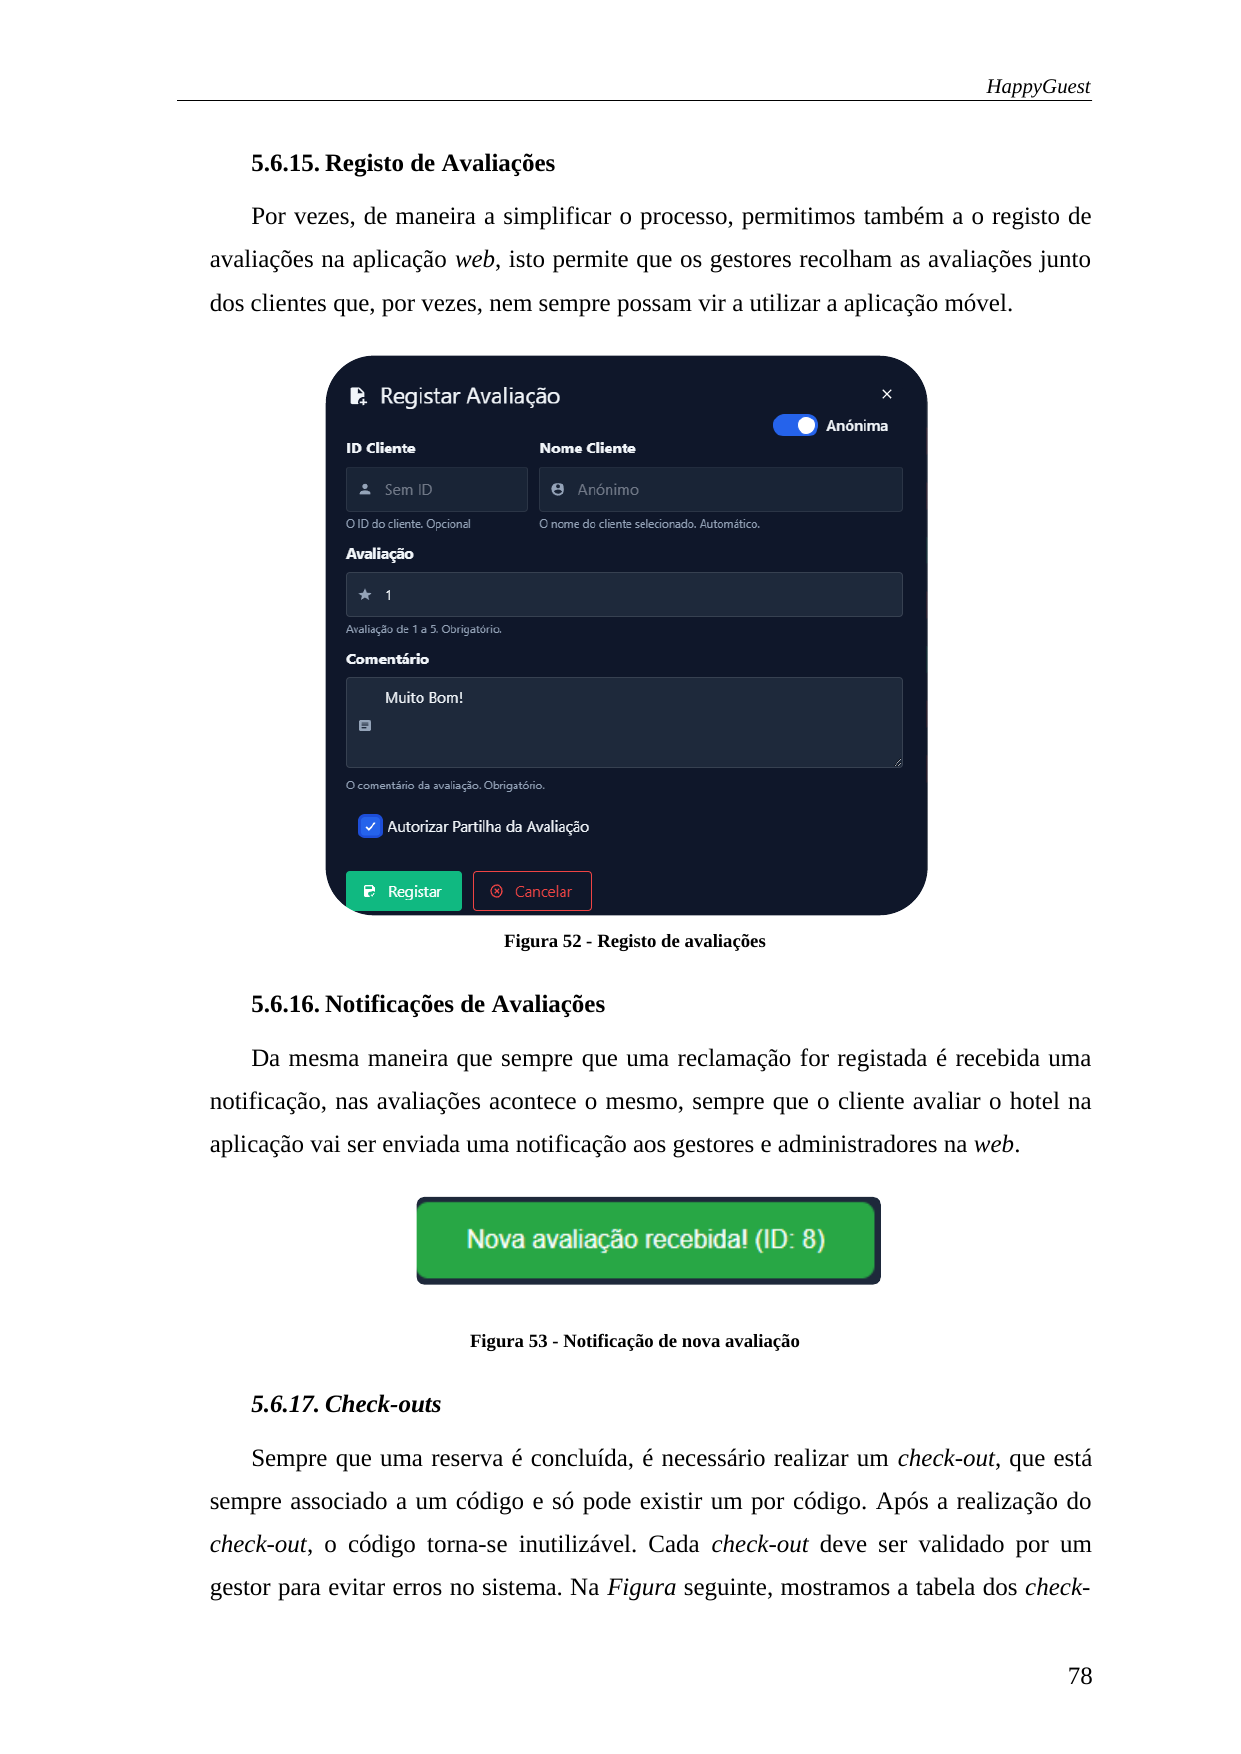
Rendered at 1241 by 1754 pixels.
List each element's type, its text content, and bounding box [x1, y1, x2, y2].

picture [325, 355, 928, 916]
text Por vezes, de maneira a simplificar o processo, permitimos também a o registo de avaliações na aplicação web, isto permite que os gestores recolham as avaliações junto dos clientes que, por vezes, nem sempre possam vir a utilizar a aplicação móvel. [209, 201, 1092, 316]
text Figura 52 - Registo de avaliações [177, 930, 1092, 951]
subtitle Registo de Avaliações [251, 148, 1092, 176]
text Figura 53 - Notificação de nova avaliação [177, 1330, 1092, 1352]
subtitle Check-outs [251, 1389, 1092, 1418]
text Da mesma maneira que sempre que uma reclamação for registada é recebida uma notificação, nas avaliações acontece o mesmo, sempre que o cliente avaliar o hotel na aplicação vai ser enviada uma notificação aos gestores e administradores na web. [209, 1043, 1092, 1158]
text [209, 1443, 1092, 1601]
picture [416, 1196, 881, 1285]
subtitle Notificações de Avaliações [251, 989, 1092, 1018]
